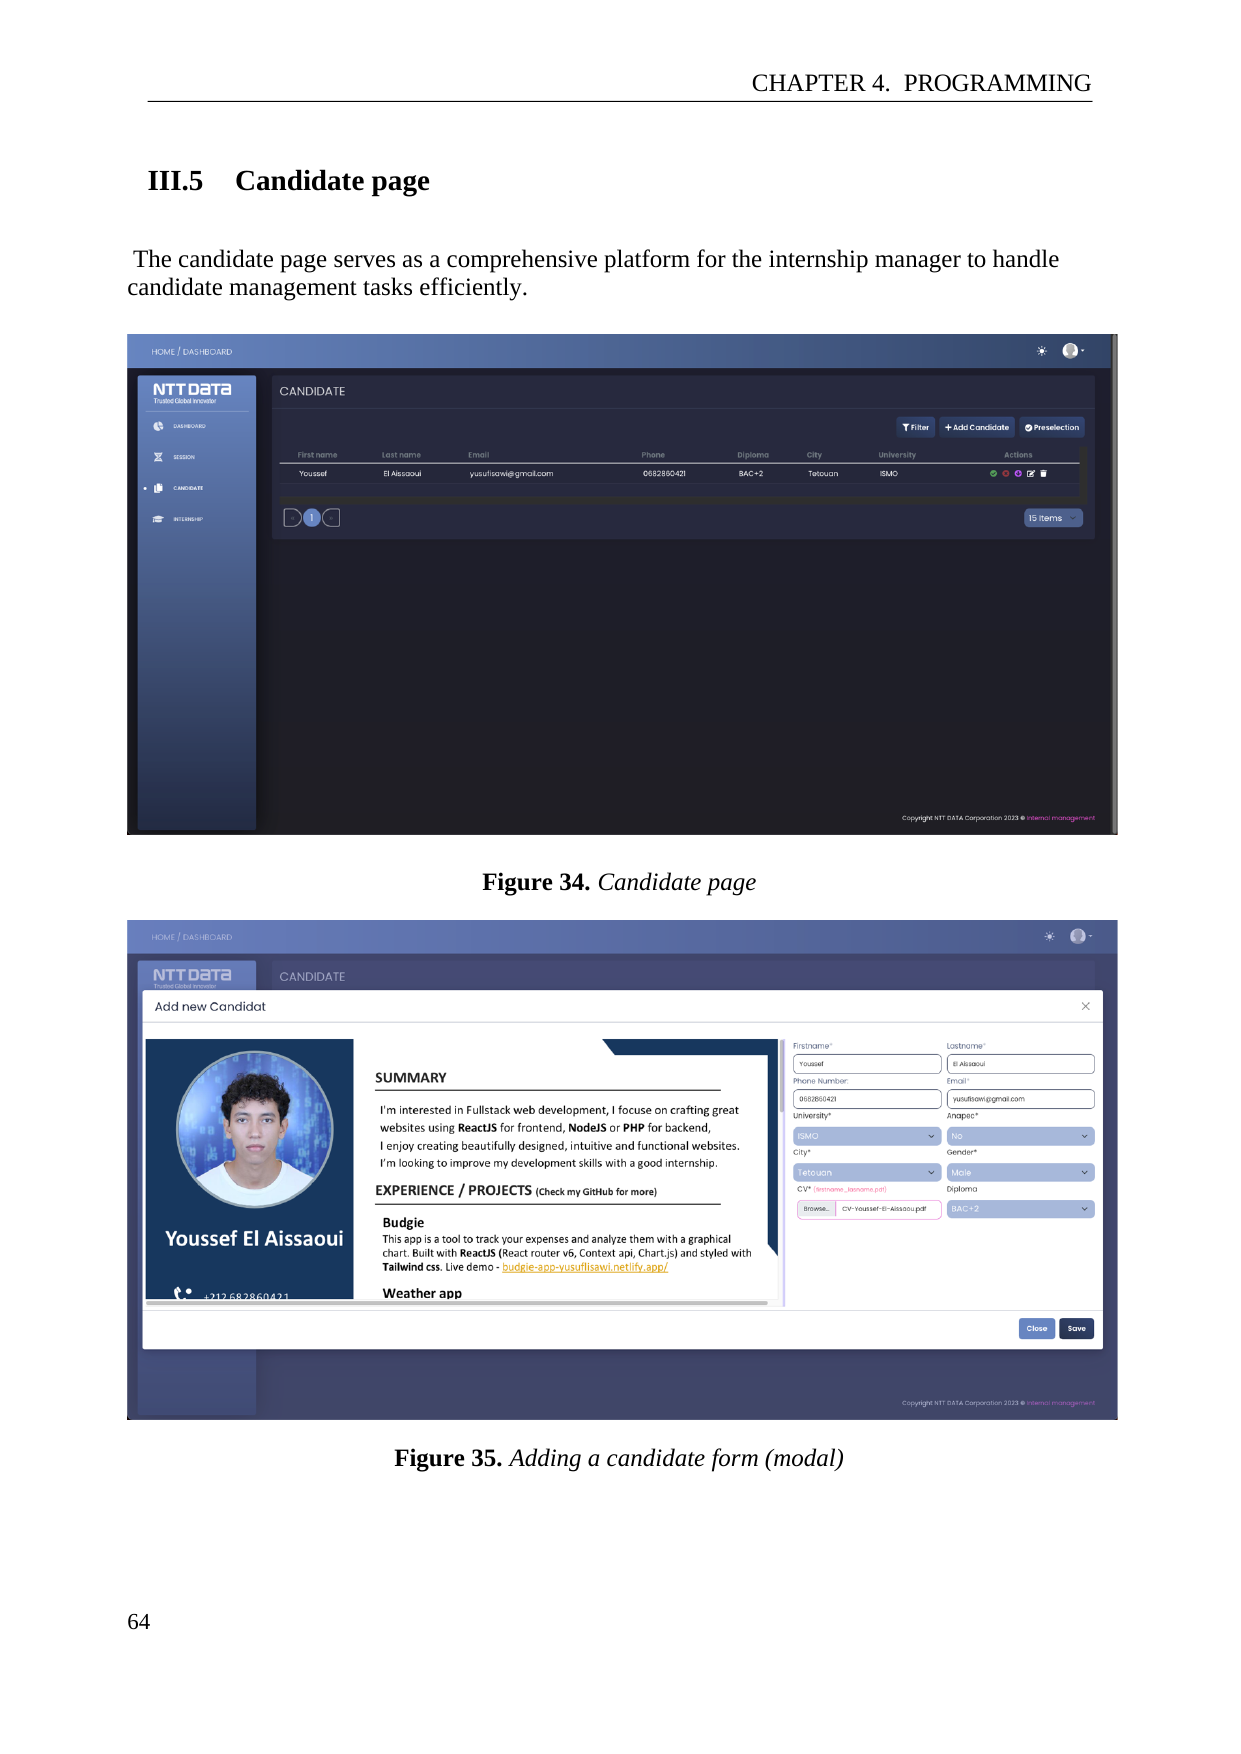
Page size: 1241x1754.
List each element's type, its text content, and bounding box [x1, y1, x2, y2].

text The candidate page serves as a comprehensive platform for the internship manager to handle candidate management tasks efficiently. [127, 244, 1117, 301]
text Figure 34. Candidate page [252, 867, 989, 895]
text Figure 35. Adding a candidate form (modal) [252, 1443, 989, 1472]
subtitle Candidate page [147, 163, 1117, 197]
picture [127, 334, 1118, 835]
picture [127, 920, 1118, 1420]
